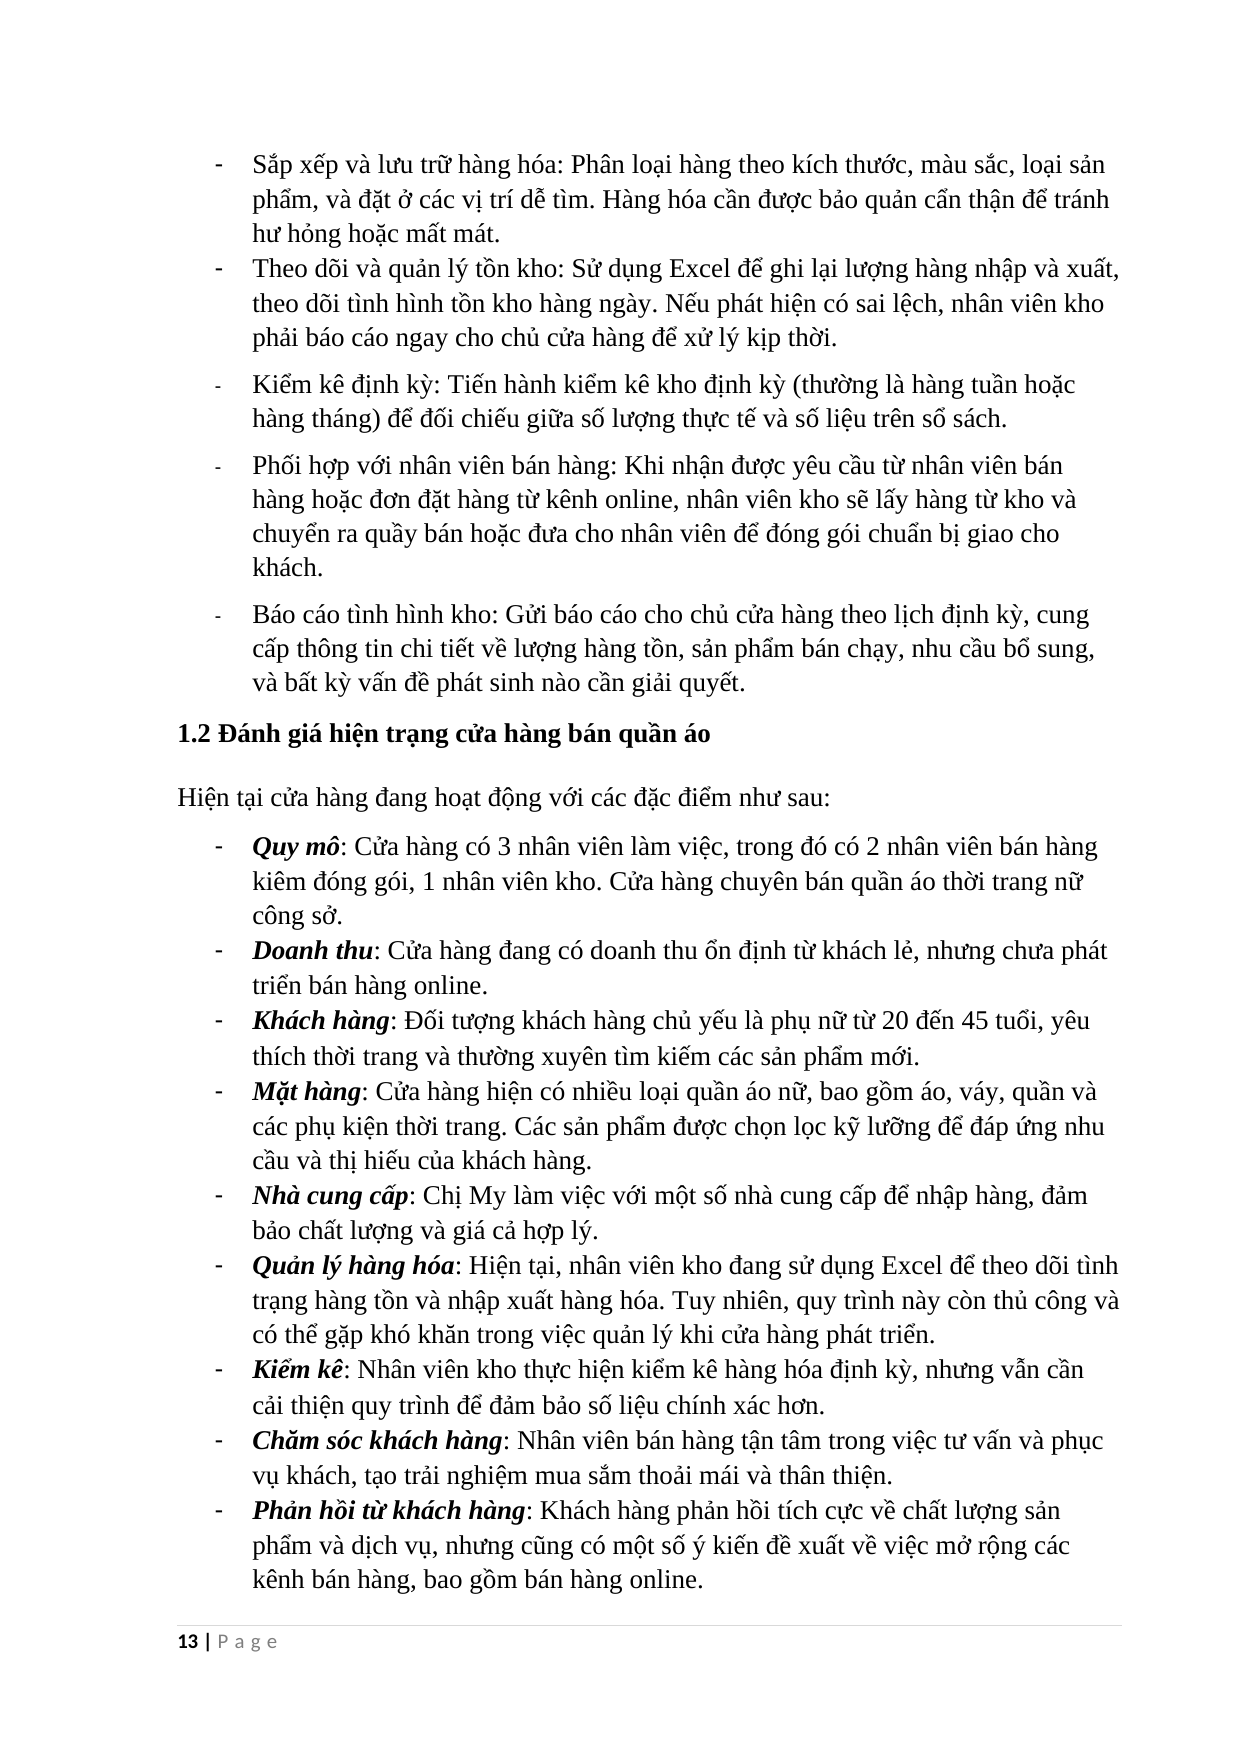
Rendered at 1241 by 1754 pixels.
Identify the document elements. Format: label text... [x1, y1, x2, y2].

subtitle 1.2 Đánh giá hiện trạng cửa hàng bán quần áo [177, 717, 1122, 748]
list Mặt hàng: Cửa hàng hiện có nhiều loại quần áo nữ, bao gồm áo, váy, quần và các phụ kiện thời trang. Các sản phẩm được chọn lọc kỹ lưỡng để đáp ứng nhu cầu và thị hiếu của khách hàng. [214, 1074, 1122, 1175]
list Doanh thu: Cửa hàng đang có doanh thu ổn định từ khách lẻ, nhưng chưa phát triển bán hàng online. [214, 933, 1122, 1001]
list Theo dõi và quản lý tồn kho: Sử dụng Excel để ghi lại lượng hàng nhập và xuất, theo dõi tình hình tồn kho hàng ngày. Nếu phát hiện có sai lệch, nhân viên kho phải báo cáo ngay cho chủ cửa hàng để xử lý kịp thời. [214, 251, 1122, 353]
list Phản hồi từ khách hàng: Khách hàng phản hồi tích cực về chất lượng sản phẩm và dịch vụ, nhưng cũng có một số ý kiến đề xuất về việc mở rộng các kênh bán hàng, bao gồm bán hàng online. [214, 1493, 1122, 1594]
list Chăm sóc khách hàng: Nhân viên bán hàng tận tâm trong việc tư vấn và phục vụ khách, tạo trải nghiệm mua sắm thoải mái và thân thiện. [214, 1423, 1122, 1490]
list Sắp xếp và lưu trữ hàng hóa: Phân loại hàng theo kích thước, màu sắc, loại sản phẩm, và đặt ở các vị trí dễ tìm. Hàng hóa cần được bảo quản cẩn thận để tránh hư hỏng hoặc mất mát. [214, 147, 1122, 248]
list Quản lý hàng hóa: Hiện tại, nhân viên kho đang sử dụng Excel để theo dõi tình trạng hàng tồn và nhập xuất hàng hóa. Tuy nhiên, quy trình này còn thủ công và có thể gặp khó khăn trong việc quản lý khi cửa hàng phát triển. [214, 1248, 1122, 1350]
list Kiểm kê: Nhân viên kho thực hiện kiểm kê hàng hóa định kỳ, nhưng vẫn cần cải thiện quy trình để đảm bảo số liệu chính xác hơn. [214, 1353, 1122, 1420]
list Kiểm kê định kỳ: Tiến hành kiểm kê kho định kỳ (thường là hàng tuần hoặc hàng tháng) để đối chiếu giữa số lượng thực tế và số liệu trên sổ sách. [214, 368, 1122, 433]
text Hiện tại cửa hàng đang hoạt động với các đặc điểm như sau: [177, 781, 1122, 812]
list Báo cáo tình hình kho: Gửi báo cáo cho chủ cửa hàng theo lịch định kỳ, cung cấp thông tin chi tiết về lượng hàng tồn, sản phẩm bán chạy, nhu cầu bổ sung, và bất kỳ vấn đề phát sinh nào cần giải quyết. [214, 598, 1122, 698]
list Quy mô: Cửa hàng có 3 nhân viên làm việc, trong đó có 2 nhân viên bán hàng kiêm đóng gói, 1 nhân viên kho. Cửa hàng chuyên bán quần áo thời trang nữ công sở. [214, 829, 1122, 930]
list Khách hàng: Đối tượng khách hàng chủ yếu là phụ nữ từ 20 đến 45 tuổi, yêu thích thời trang và thường xuyên tìm kiếm các sản phẩm mới. [214, 1003, 1122, 1071]
list Phối hợp với nhân viên bán hàng: Khi nhận được yêu cầu từ nhân viên bán hàng hoặc đơn đặt hàng từ kênh online, nhân viên kho sẽ lấy hàng từ kho và chuyển ra quầy bán hoặc đưa cho nhân viên để đóng gói chuẩn bị giao cho khách. [214, 449, 1122, 583]
list Nhà cung cấp: Chị My làm việc với một số nhà cung cấp để nhập hàng, đảm bảo chất lượng và giá cả hợp lý. [214, 1178, 1122, 1245]
